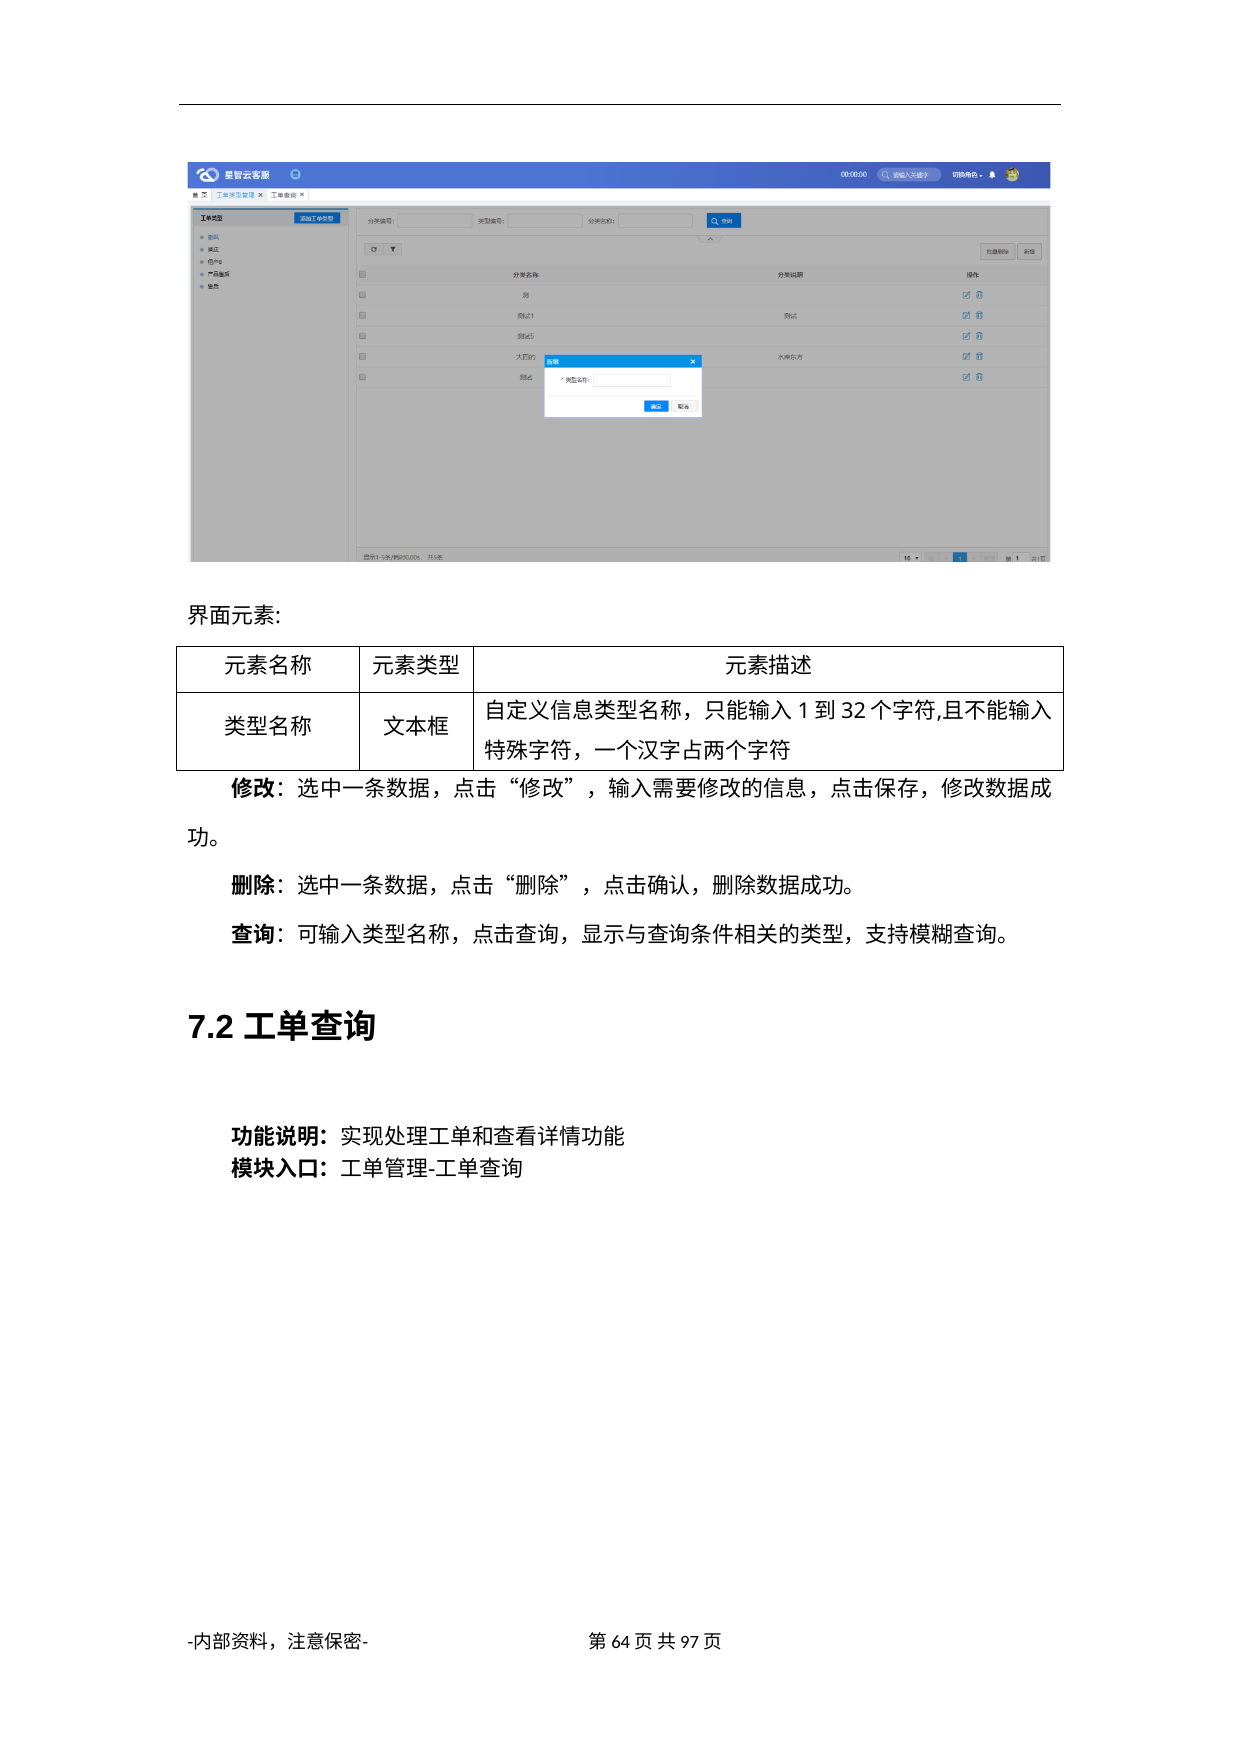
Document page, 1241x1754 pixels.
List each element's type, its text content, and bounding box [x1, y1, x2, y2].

table_header 元素类型 [360, 647, 473, 692]
table_header 元素描述 [474, 647, 1063, 692]
text 模块入口：工单管理-工单查询 [187, 1151, 1053, 1183]
text 修改：选中一条数据，点击“修改”，输入需要修改的信息，点击保存，修改数据成功。 [187, 771, 1053, 852]
picture [187, 162, 1051, 562]
table_cell 类型名称 [177, 693, 359, 770]
text 查询：可输入类型名称，点击查询，显示与查询条件相关的类型，支持模糊查询。 [187, 916, 1053, 949]
table_cell 自定义信息类型名称，只能输入1到32个字符,且不能输入特殊字符，一个汉字占两个字符 [474, 693, 1063, 770]
text 界面元素: [187, 598, 1053, 630]
table_cell 文本框 [360, 693, 473, 770]
text 删除：选中一条数据，点击“删除”，点击确认，删除数据成功。 [187, 868, 1053, 900]
text 功能说明：实现处理工单和查看详情功能 [187, 1118, 1053, 1151]
subtitle 7.2 工单查询 [187, 992, 1053, 1057]
table_header 元素名称 [177, 647, 359, 692]
